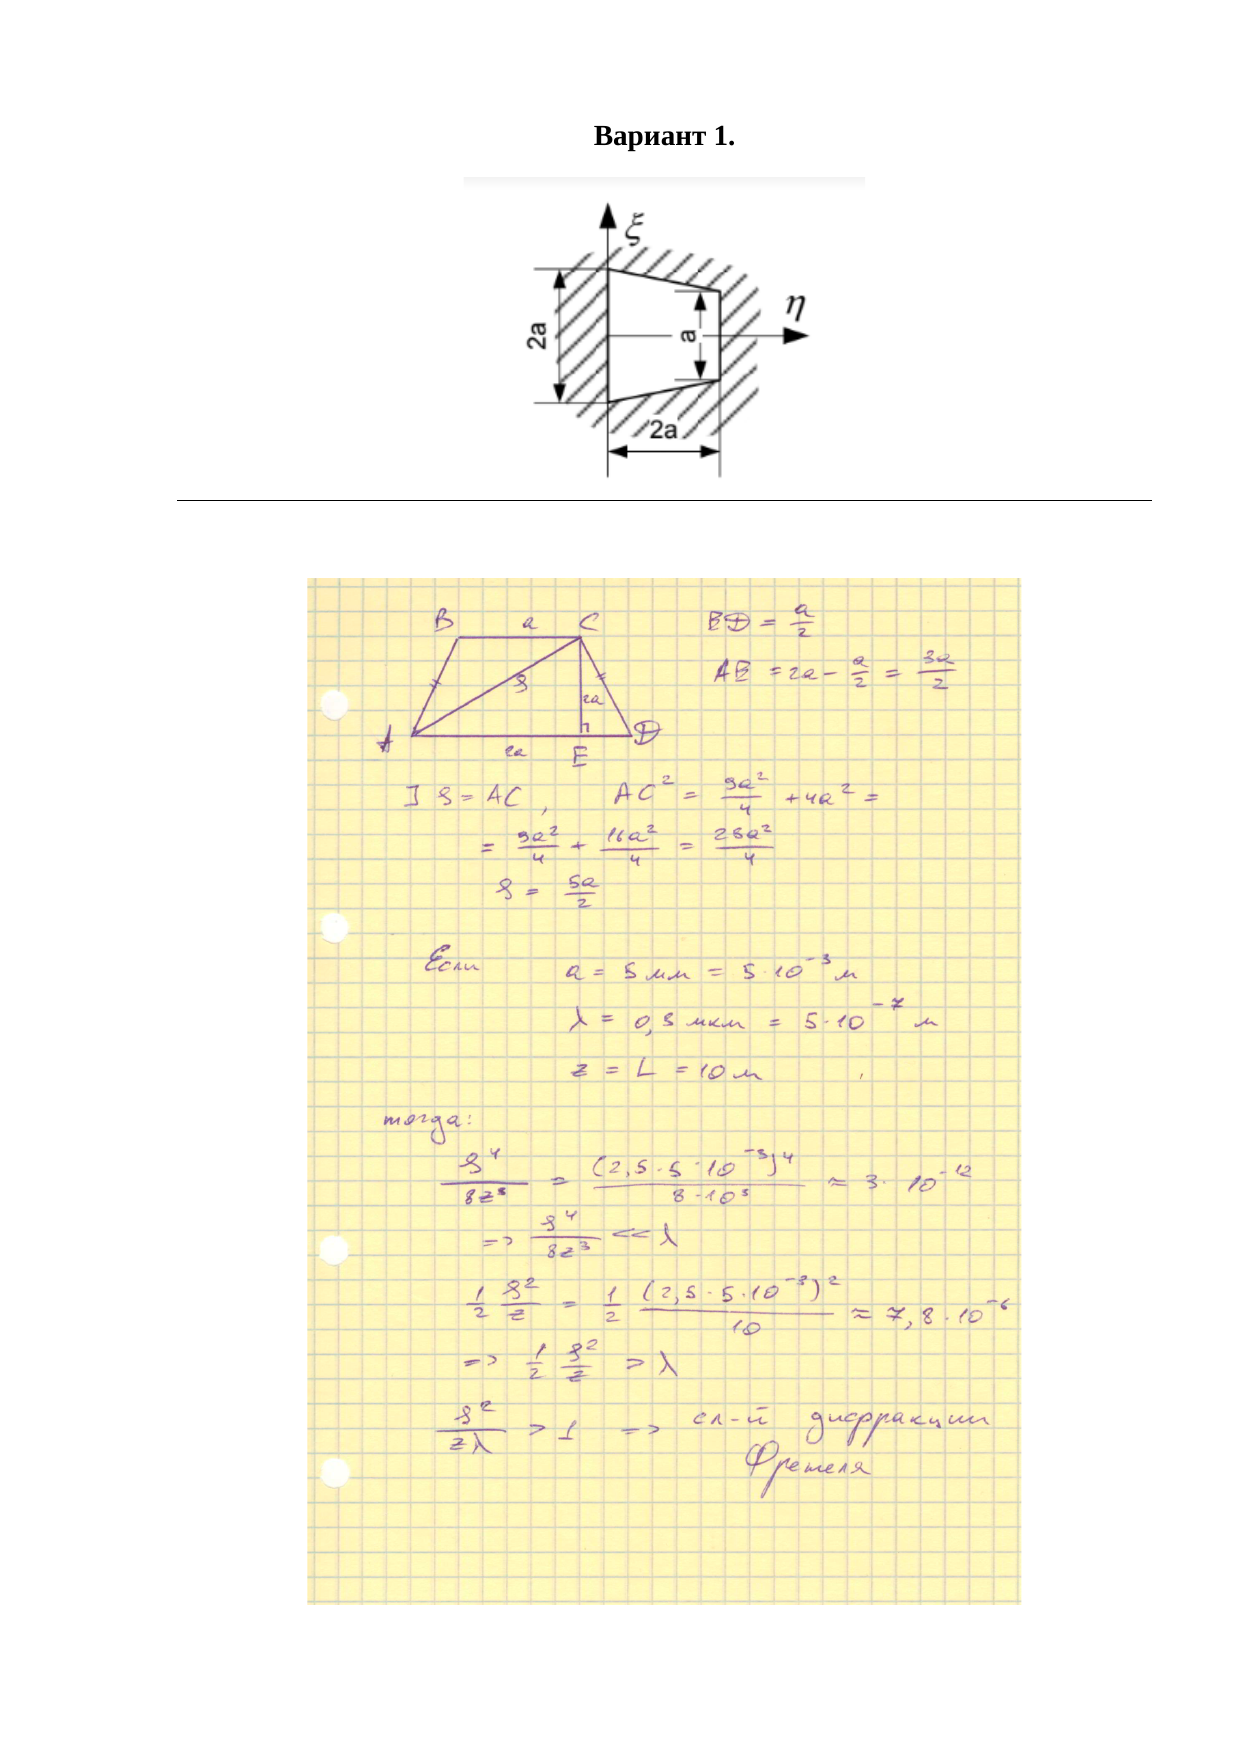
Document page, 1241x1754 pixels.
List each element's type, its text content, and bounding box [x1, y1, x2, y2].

text Вариант 1. [177, 118, 1152, 152]
picture [307, 578, 1022, 1605]
picture [463, 177, 866, 498]
